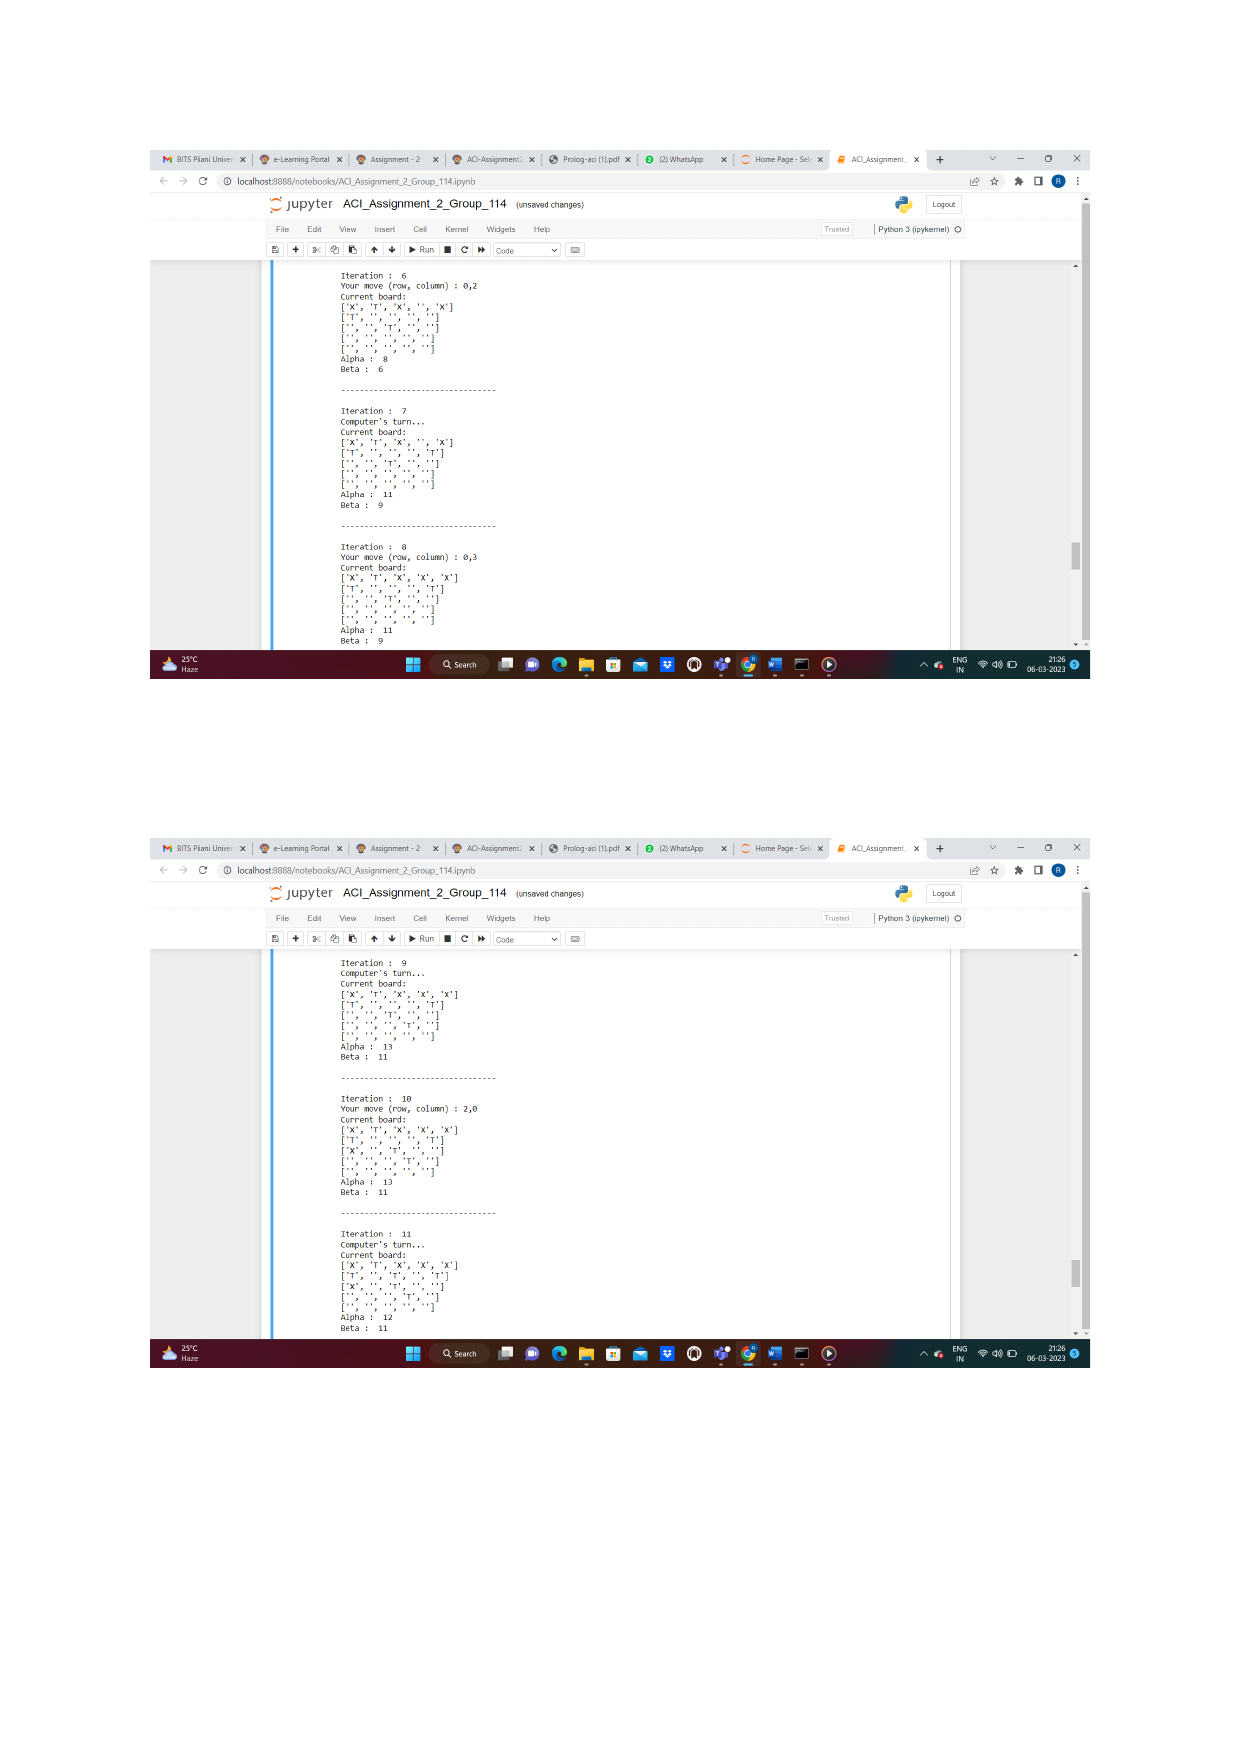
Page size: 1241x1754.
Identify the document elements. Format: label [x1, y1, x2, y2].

picture [150, 838, 1091, 1368]
picture [150, 150, 1091, 679]
